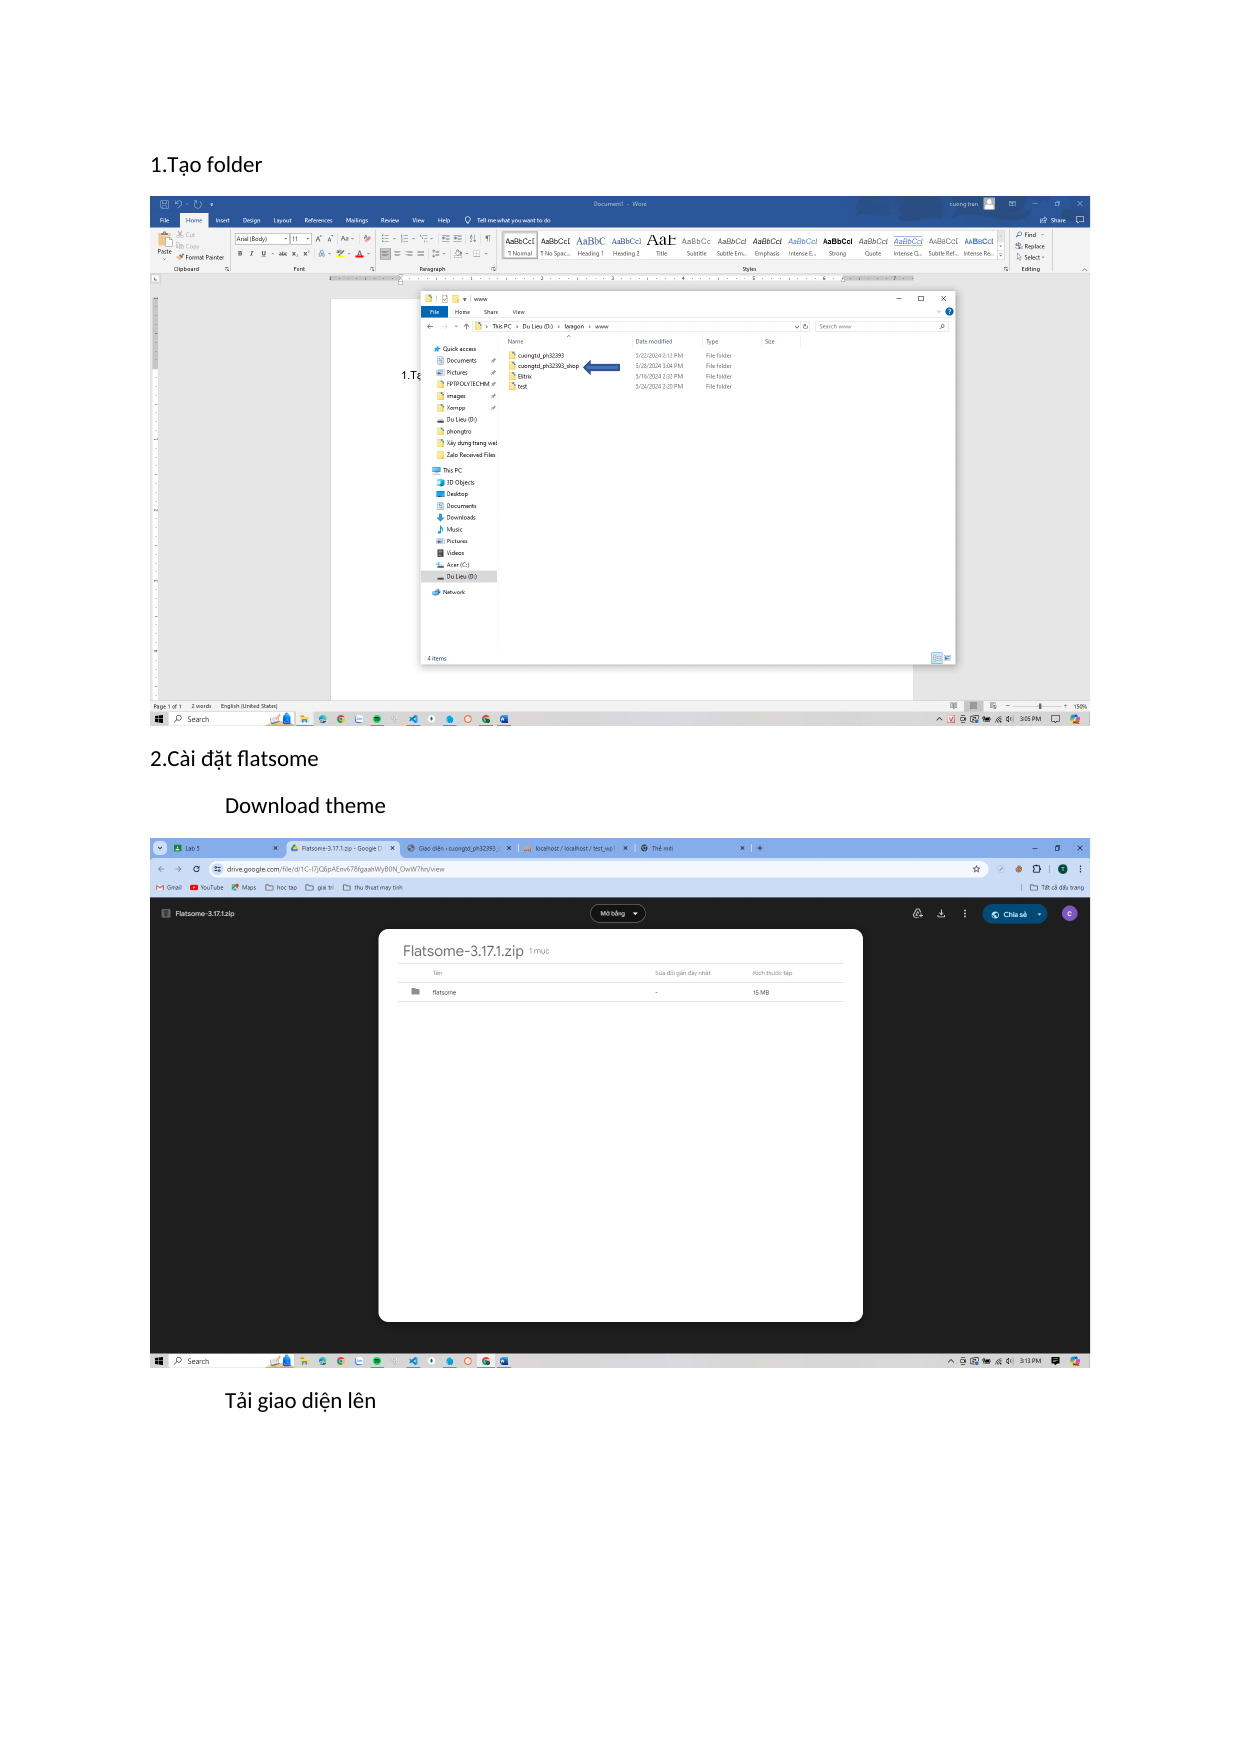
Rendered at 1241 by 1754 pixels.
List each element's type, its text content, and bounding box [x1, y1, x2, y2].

text 1.Tạo folder [150, 150, 1090, 178]
picture [150, 196, 1091, 726]
text Download theme [150, 791, 1090, 819]
text Tải giao diện lên [150, 1386, 1090, 1414]
text 2.Cài đặt flatsome [150, 744, 1090, 773]
picture [150, 838, 1091, 1368]
